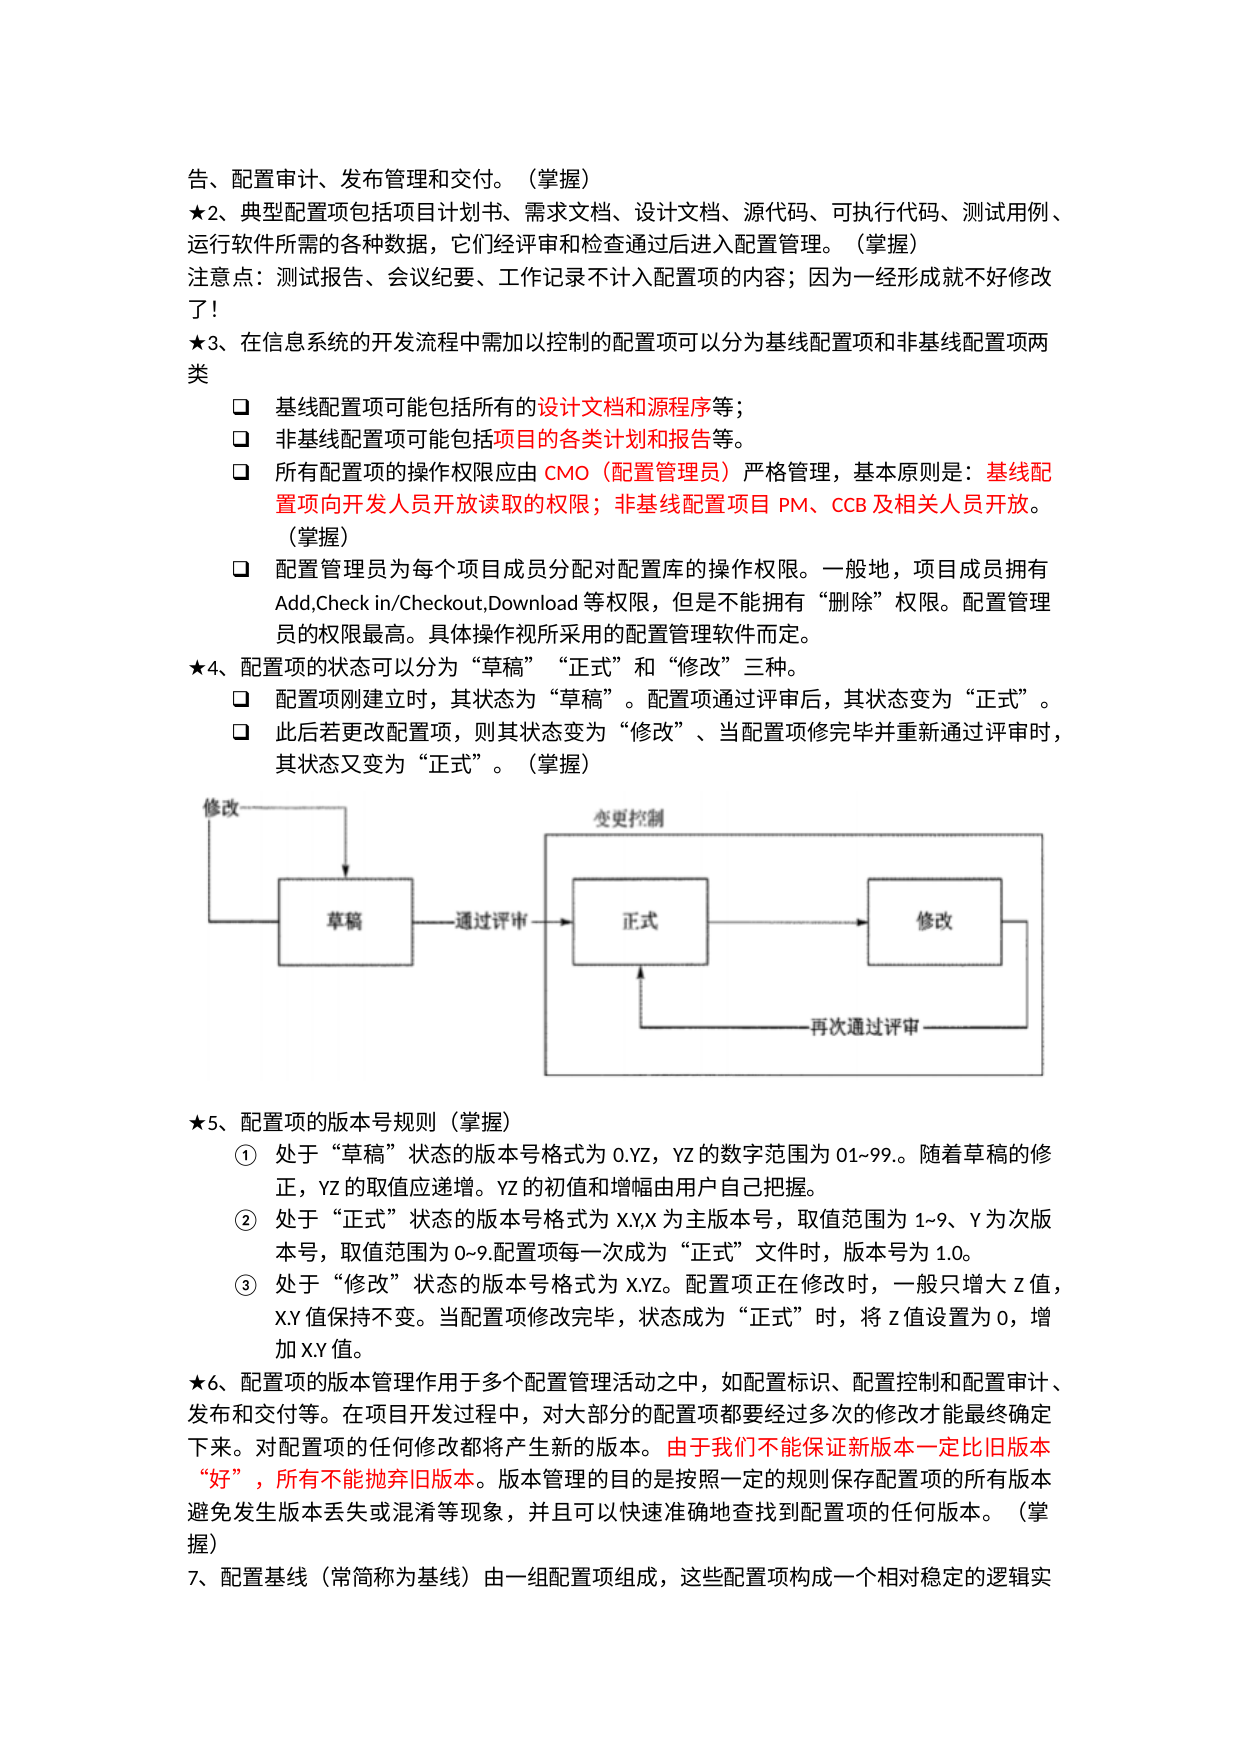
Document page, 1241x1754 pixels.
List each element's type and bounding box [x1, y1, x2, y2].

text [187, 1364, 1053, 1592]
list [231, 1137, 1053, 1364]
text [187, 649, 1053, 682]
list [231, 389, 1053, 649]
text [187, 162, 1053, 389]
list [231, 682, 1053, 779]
picture [187, 779, 1053, 1086]
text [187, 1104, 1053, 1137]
